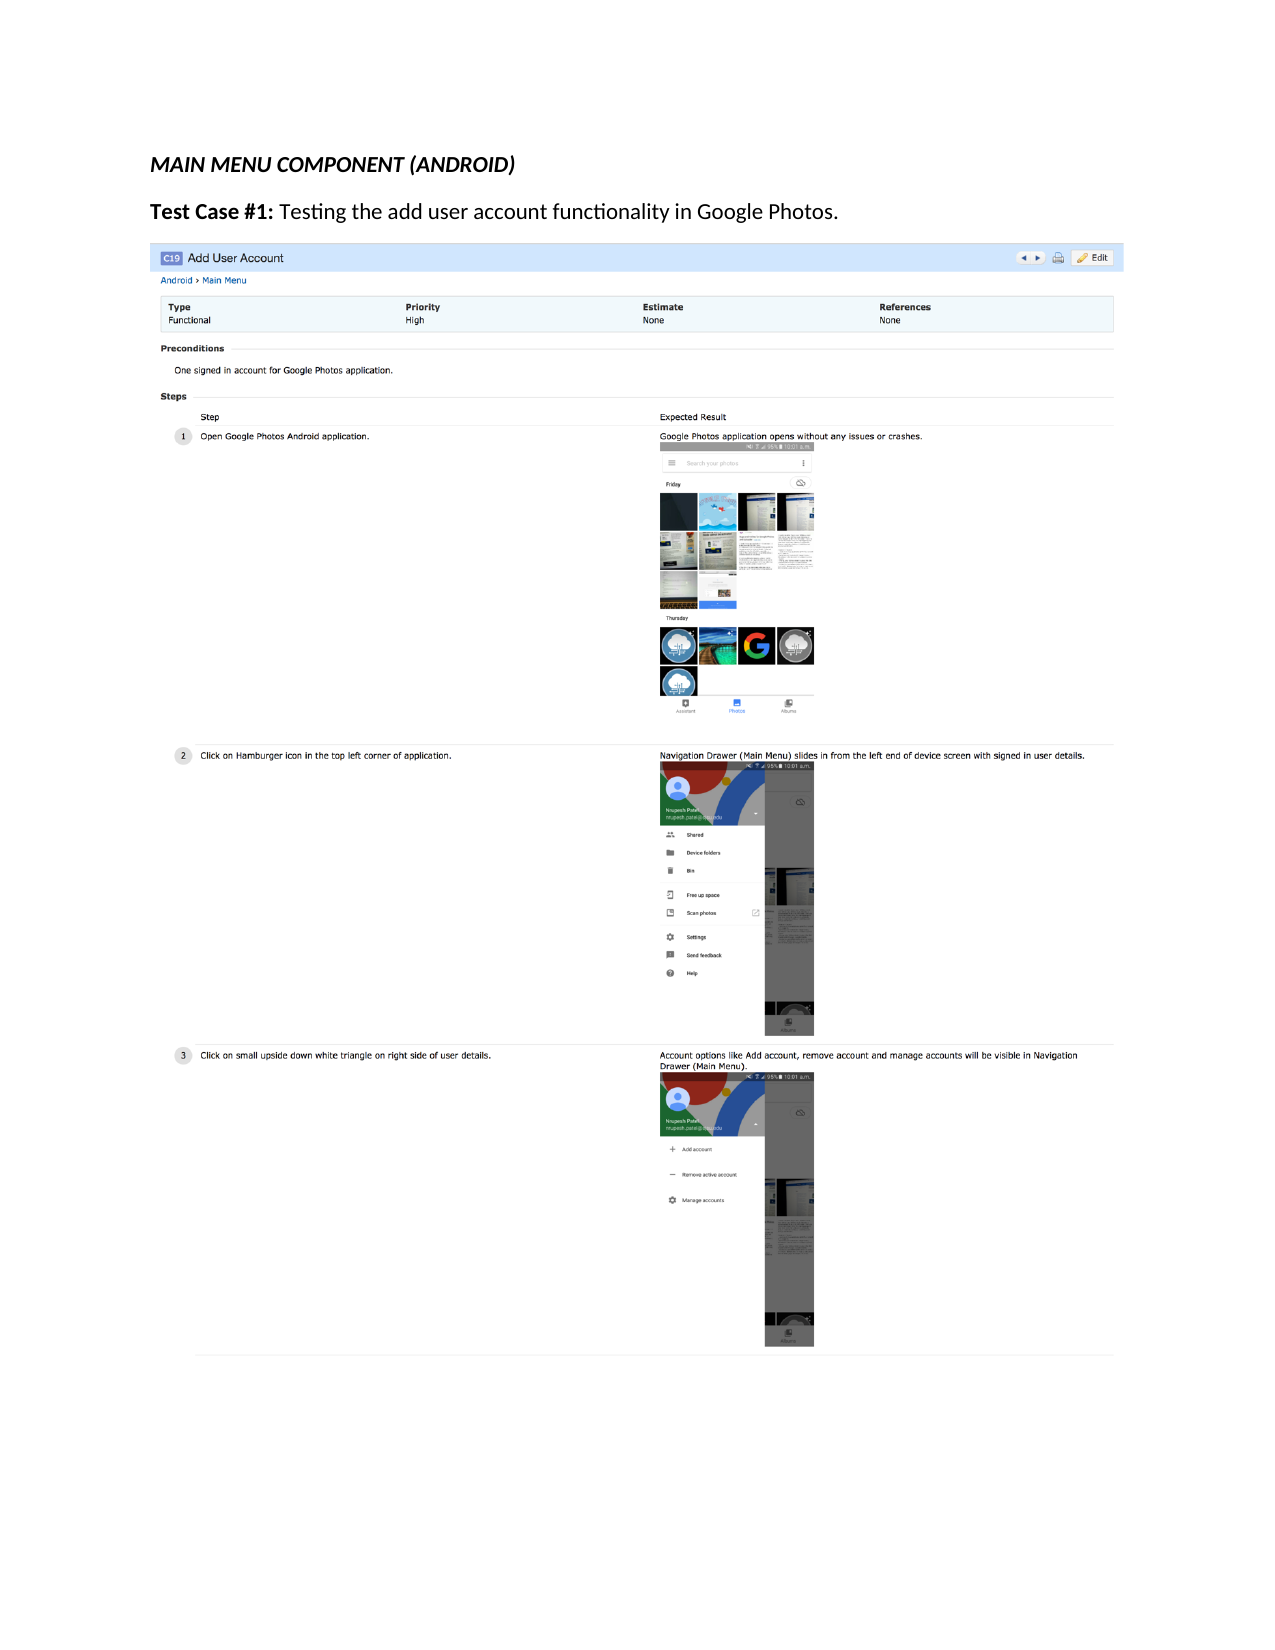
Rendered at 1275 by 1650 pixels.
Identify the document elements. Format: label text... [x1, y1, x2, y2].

picture [150, 743, 1123, 1356]
text MAIN MENU COMPONENT (ANDROID) [150, 150, 1125, 178]
picture [150, 243, 1124, 725]
text Test Case #1: Testing the add user account functionality in Google Photos. [150, 197, 1125, 225]
